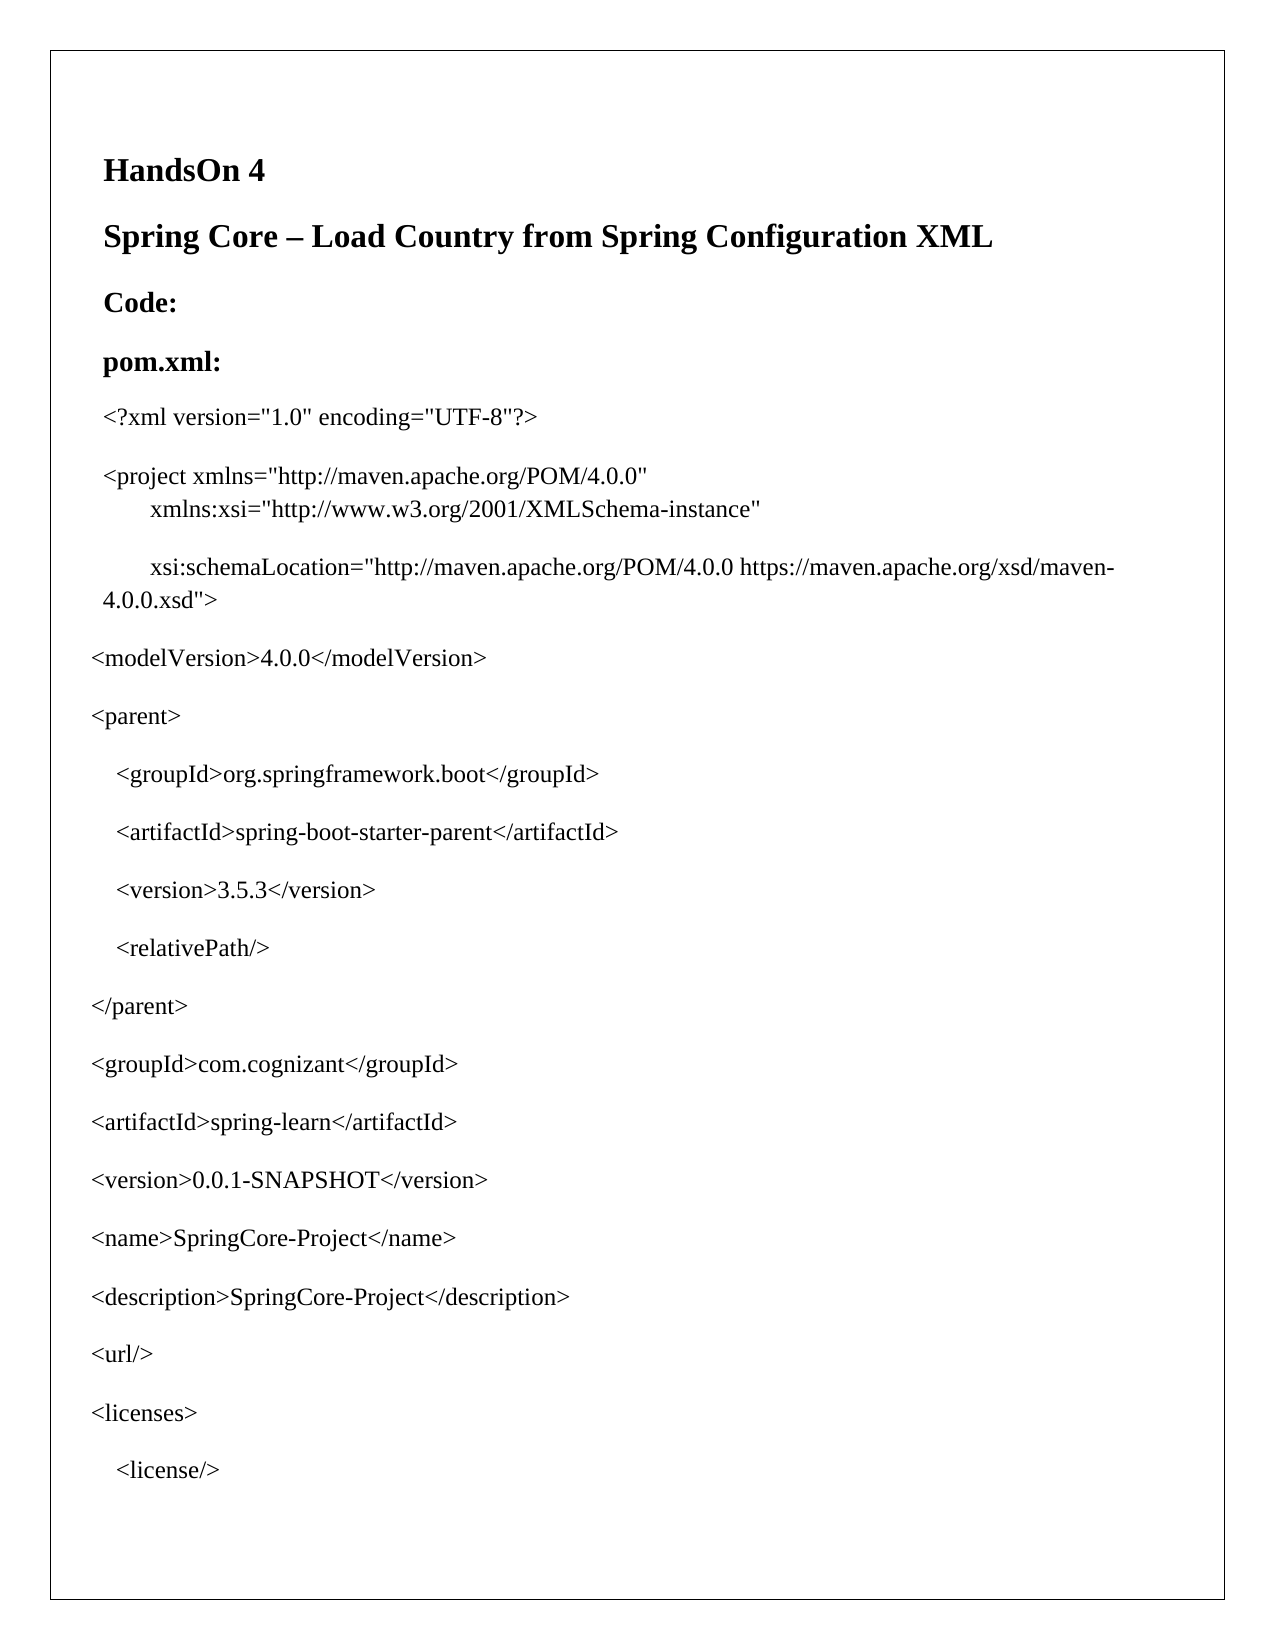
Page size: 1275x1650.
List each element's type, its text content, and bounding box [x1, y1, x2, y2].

text <version>0.0.1-SNAPSHOT</version> [66, 1166, 1125, 1194]
text <project xmlns="http://maven.apache.org/POM/4.0.0" xmlns:xsi="http://www.w3.org/2001/XMLSchema-instance" [66, 461, 1125, 523]
text Code: [103, 285, 1125, 319]
text <description>SpringCore-Project</description> [66, 1282, 1125, 1310]
text <parent> [66, 701, 1125, 730]
text HandsOn 4 [66, 150, 1125, 188]
text </parent> [66, 991, 1125, 1020]
text Spring Core – Load Country from Spring Configuration XML [66, 216, 1125, 255]
text <groupId>org.springframework.boot</groupId> [66, 759, 1125, 788]
text <version>3.5.3</version> [66, 875, 1125, 904]
text <relativePath/> [66, 933, 1125, 962]
text <modelVersion>4.0.0</modelVersion> [66, 643, 1125, 672]
text pom.xml: [66, 344, 1125, 377]
text <url/> [66, 1339, 1125, 1368]
text <license/> [66, 1456, 1125, 1484]
text <artifactId>spring-boot-starter-parent</artifactId> [66, 817, 1125, 846]
text <?xml version="1.0" encoding="UTF-8"?> [66, 402, 1125, 431]
text <name>SpringCore-Project</name> [66, 1223, 1125, 1252]
text <groupId>com.cognizant</groupId> [66, 1049, 1125, 1078]
text <artifactId>spring-learn</artifactId> [66, 1107, 1125, 1136]
text xsi:schemaLocation="http://maven.apache.org/POM/4.0.0 https://maven.apache.org/xsd/maven-4.0.0.xsd"> [66, 552, 1125, 614]
text <licenses> [66, 1398, 1125, 1426]
